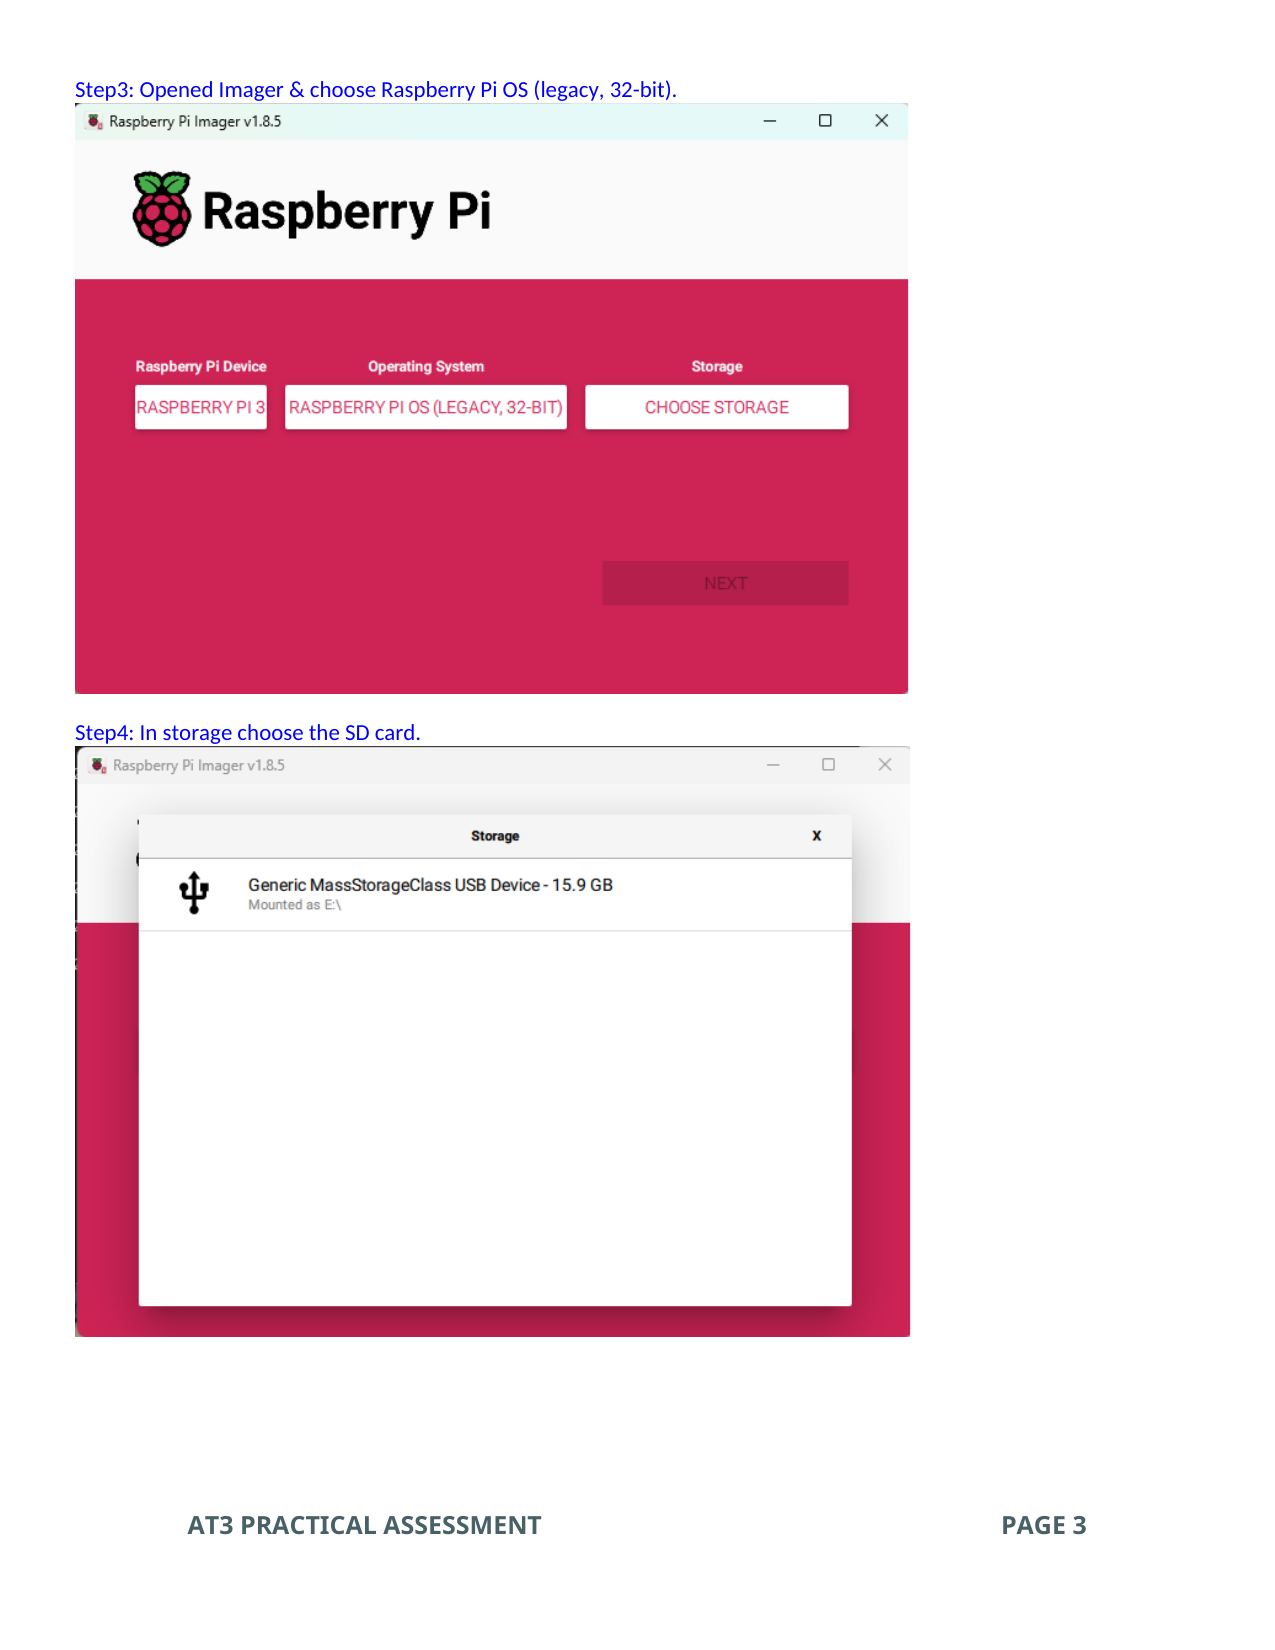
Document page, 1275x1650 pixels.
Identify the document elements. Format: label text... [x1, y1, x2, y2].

picture [75, 103, 909, 694]
picture [75, 746, 911, 1337]
